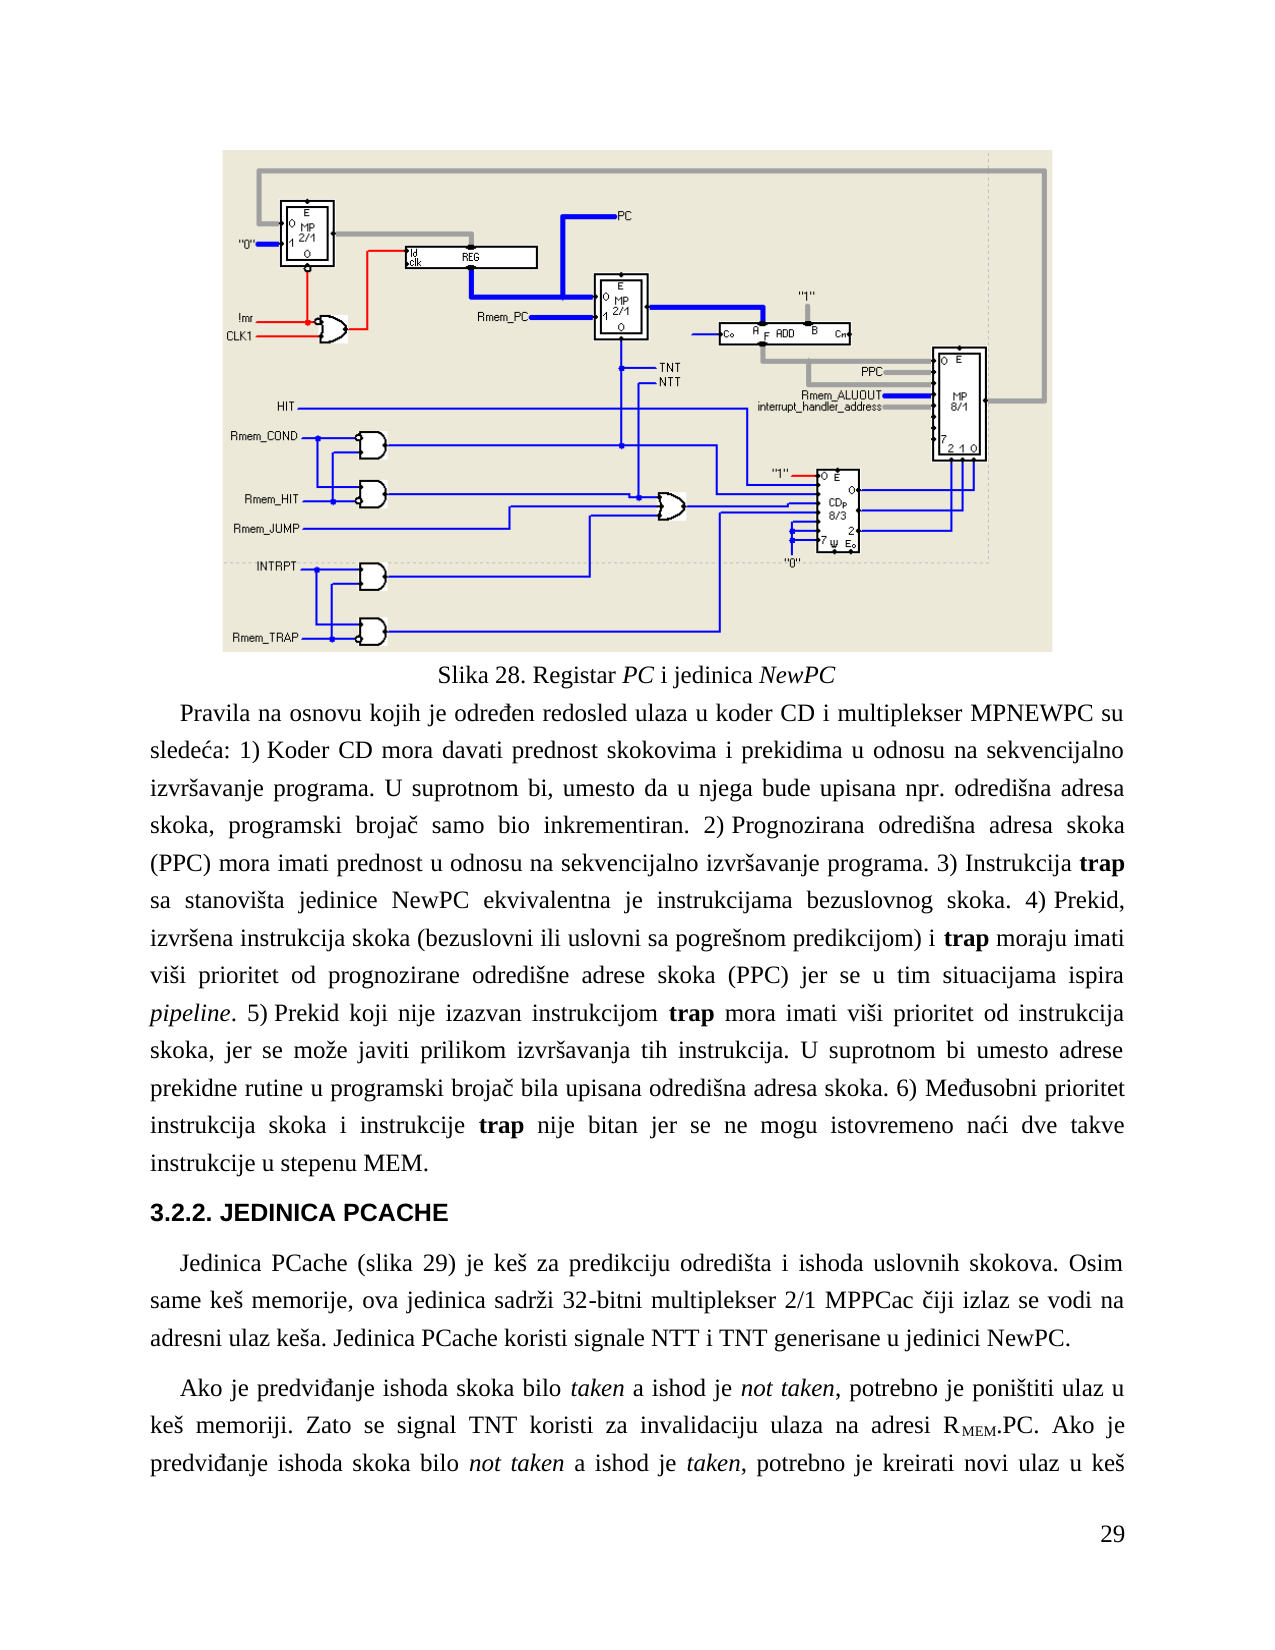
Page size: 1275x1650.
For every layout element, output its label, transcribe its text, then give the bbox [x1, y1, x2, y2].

text Pravila na osnovu kojih je određen redosled ulaza u koder CD i multiplekser MPNEWPC su sledeća: 1) Koder CD mora davati prednost skokovima i prekidima u odnosu na sekvencijalno izvršavanje programa. U suprotnom bi, umesto da u njega bude upisana npr. odredišna adresa skoka, programski brojač samo bio inkrementiran. 2) Prognozirana odredišna adresa skoka (PPC) mora imati prednost u odnosu na sekvencijalno izvršavanje programa. 3) Instrukcija trap sa stanovišta jedinice NewPC ekvivalentna je instrukcijama bezuslovnog skoka. 4) Prekid, izvršena instrukcija skoka (bezuslovni ili uslovni sa pogrešnom predikcijom) i trap moraju imati viši prioritet od prognozirane odredišne adrese skoka (PPC) jer se u tim situacijama ispira pipeline. 5) Prekid koji nije izazvan instrukcijom trap mora imati viši prioritet od instrukcija skoka, jer se može javiti prilikom izvršavanja tih instrukcija. U suprotnom bi umesto adrese prekidne rutine u programski brojač bila upisana odredišna adresa skoka. 6) Međusobni prioritet instrukcija skoka i instrukcije trap nije bitan jer se ne mogu istovremeno naći dve takve instrukcije u stepenu MEM. [150, 689, 1125, 1177]
subtitle Jedinica PCache [150, 1189, 1125, 1227]
picture [222, 150, 1053, 652]
text Jedinica PCache (slika 29) je keš za predikciju odredišta i ishoda uslovnih skokova. Osim same keš memorije, ova jedinica sadrži 32-bitni multiplekser 2/1 MPPCac čiji izlaz se vodi na adresni ulaz keša. Jedinica PCache koristi signale i TNT generisane u jedinici NewPC. [150, 1239, 1125, 1352]
text Slika 28. Registar PC i jedinica NewPC [150, 652, 1125, 689]
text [150, 1364, 1125, 1477]
